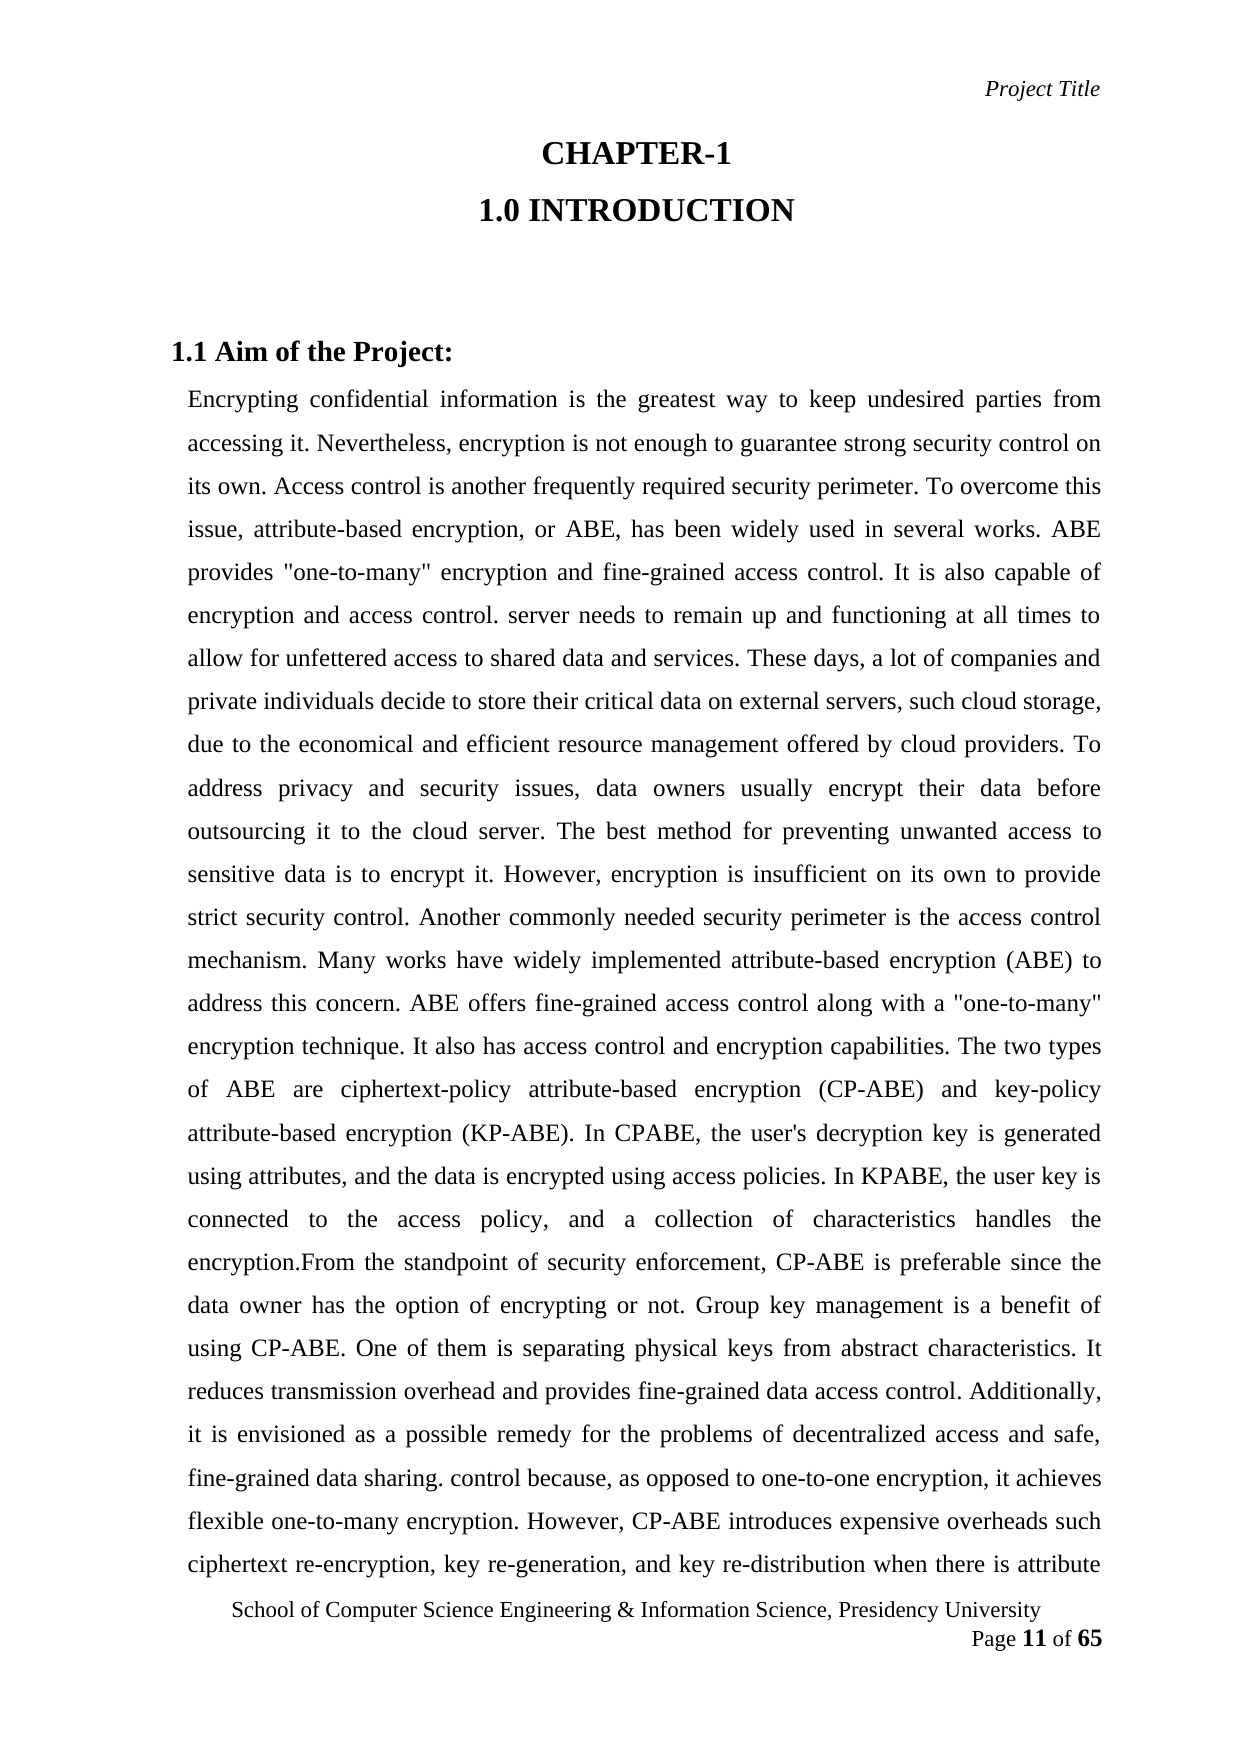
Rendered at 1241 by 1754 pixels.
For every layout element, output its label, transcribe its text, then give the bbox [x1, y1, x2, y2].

text 1.0 INTRODUCTION [171, 190, 1102, 229]
text CHAPTER-1 [171, 133, 1102, 171]
subtitle 1.1 Aim of the Project: [171, 334, 1102, 368]
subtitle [187, 384, 1102, 1578]
